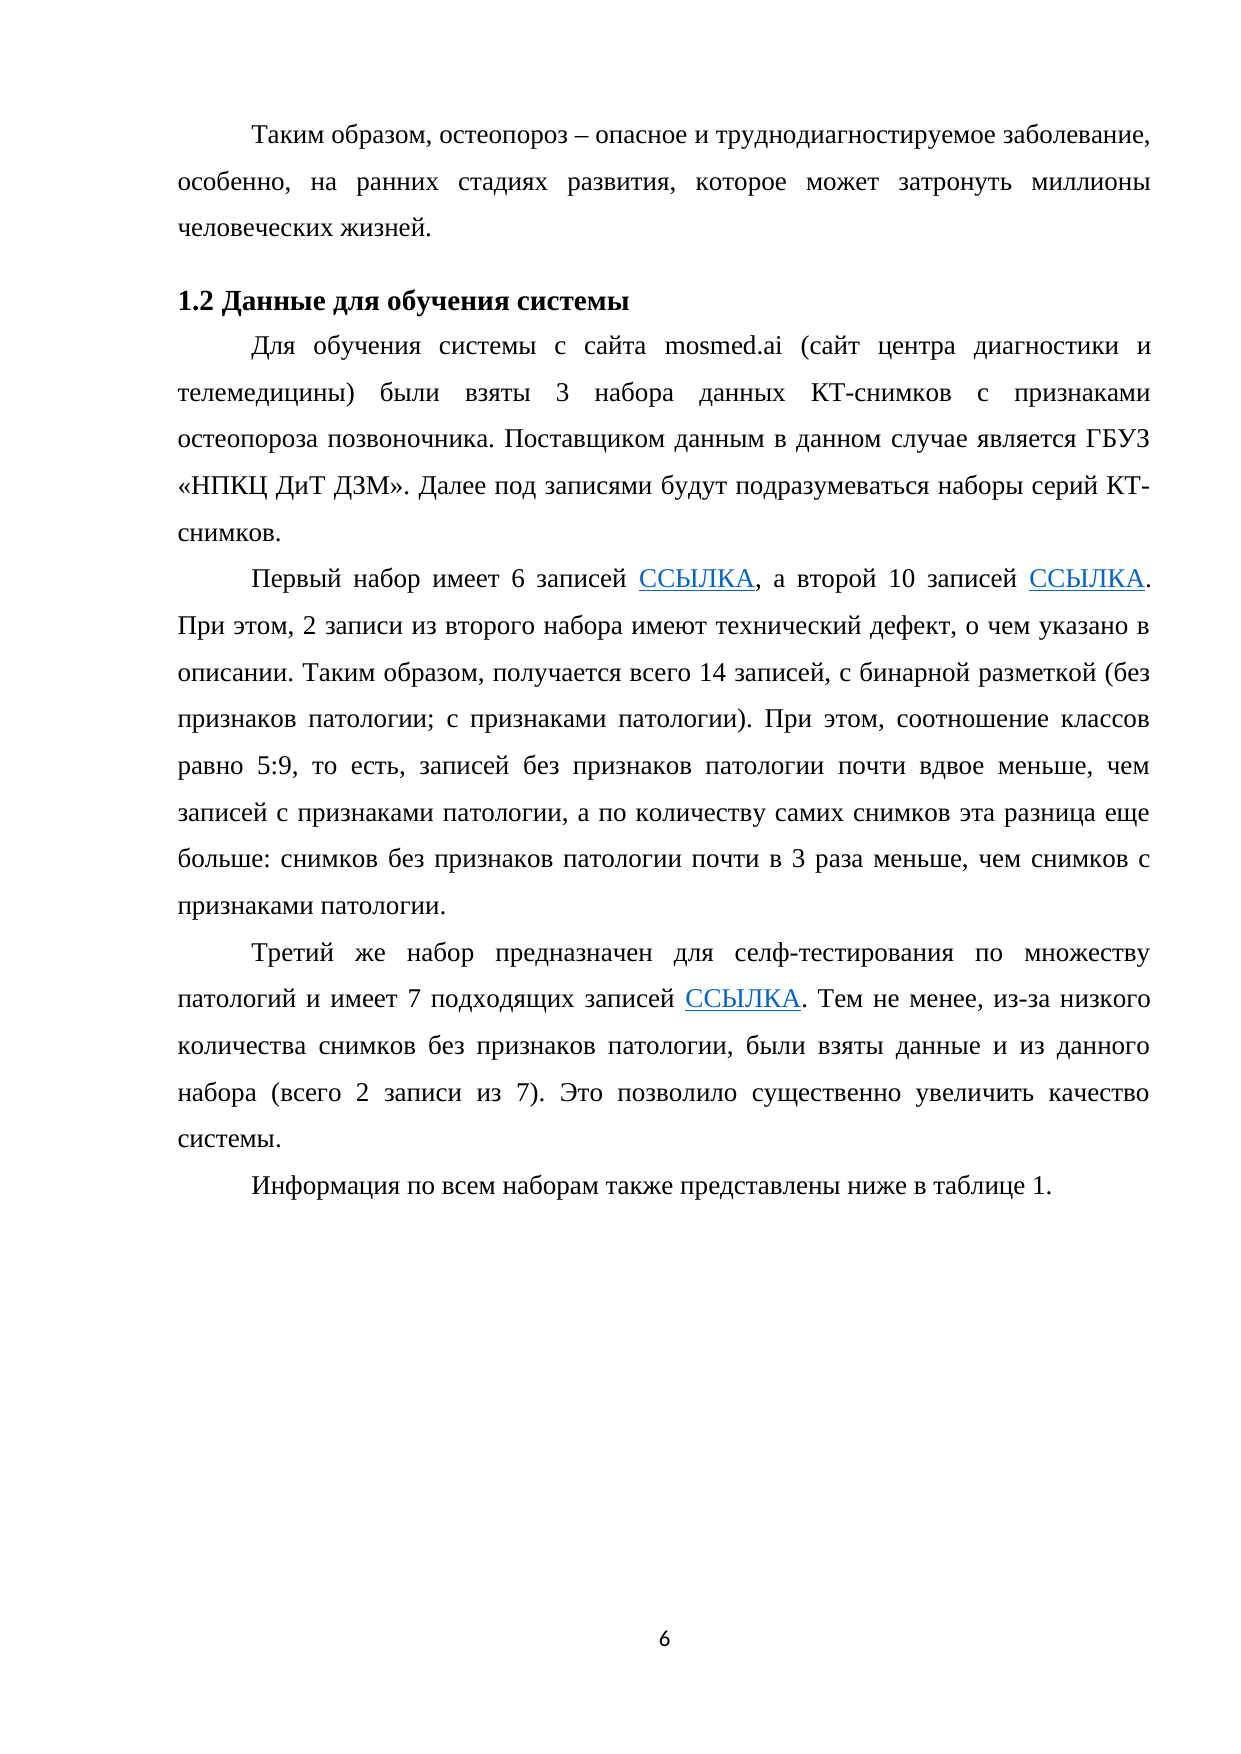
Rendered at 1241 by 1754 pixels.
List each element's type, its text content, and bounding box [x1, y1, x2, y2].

text Третий же набор предназначен для селф-тестирования по множеству патологий и имеет 7 подходящих записей ССЫЛКА. Тем не менее, из-за низкого количества снимков без признаков патологии, были взяты данные и из данного набора (всего 2 записи из 7). Это позволило существенно увеличить качество системы. [177, 936, 1152, 1154]
text Для обучения системы с сайта mosmed.ai (сайт центра диагностики и телемедицины) были взяты 3 набора данных КТ-снимков с признаками остеопороза позвоночника. Поставщиком данным в данном случае является ГБУЗ «НПКЦ ДиТ ДЗМ». Далее под записями будут подразумеваться наборы серий КТ-снимков. [177, 329, 1152, 547]
text Информация по всем наборам также представлены ниже в таблице 1. [177, 1169, 1152, 1200]
text Таким образом, остеопороз – опасное и труднодиагностируемое заболевание, особенно, на ранних стадиях развития, которое может затронуть миллионы человеческих жизней. [177, 118, 1152, 243]
list Данные для обучения системы [177, 283, 1152, 317]
text Первый набор имеет 6 записей ССЫЛКА, а второй 10 записей ССЫЛКА. При этом, 2 записи из второго набора имеют технический дефект, о чем указано в описании. Таким образом, получается всего 14 записей, с бинарной разметкой (без признаков патологии; с признаками патологии). При этом, соотношение классов равно 5:9, то есть, записей без признаков патологии почти вдвое меньше, чем записей с признаками патологии, а по количеству самих снимков эта разница еще больше: снимков без признаков патологии почти в 3 раза меньше, чем снимков с признаками патологии. [177, 562, 1152, 920]
